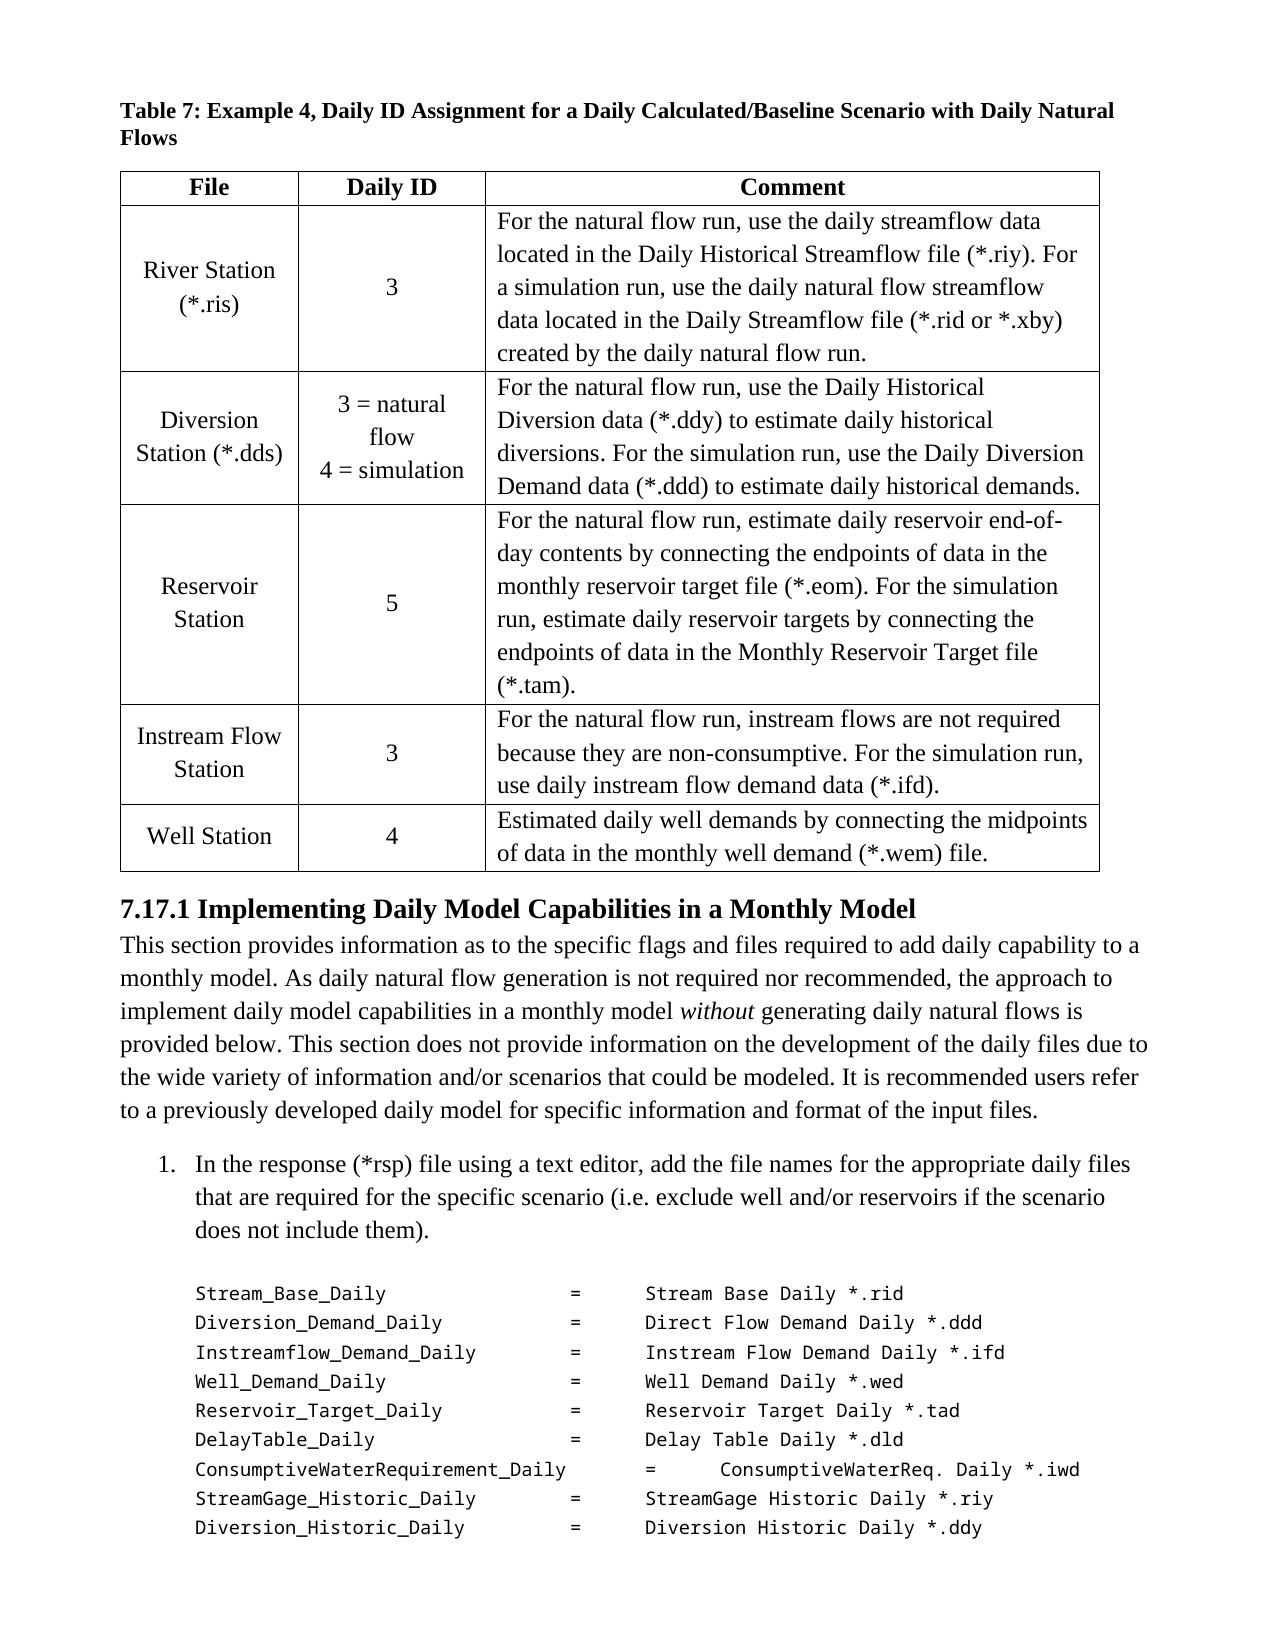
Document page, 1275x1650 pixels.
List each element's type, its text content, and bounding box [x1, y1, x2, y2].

text Diversion_Historic_Daily = Diversion Historic Daily *.ddy [195, 1514, 1155, 1540]
table_cell 5 [299, 505, 485, 703]
table_cell Diversion Station (*.dds) [121, 372, 298, 504]
text ConsumptiveWaterRequirement_Daily = ConsumptiveWaterReq. Daily *.iwd [195, 1456, 1155, 1482]
table_cell 3 [299, 206, 485, 371]
text Stream_Base_Daily = Stream Base Daily *.rid [195, 1280, 1155, 1306]
text Table 7: Example 4, Daily ID Assignment for a Daily Calculated/Baseline Scenario with Daily Natural Flows [120, 97, 1155, 150]
table_cell 4 [299, 805, 485, 871]
table_cell Estimated daily well demands by connecting the midpoints of data in the monthly well demand (*.wem) file. [486, 805, 1099, 871]
subtitle 7.17.1 Implementing Daily Model Capabilities in a Monthly Model [120, 893, 1155, 925]
text This section provides information as to the specific flags and files required to add daily capability to a monthly model. As daily natural flow generation is not required nor recommended, the approach to implement daily model capabilities in a monthly model without generating daily natural flows is provided below. This section does not provide information on the development of the daily files due to the wide variety of information and/or scenarios that could be modeled. It is recommended users refer to a previously developed daily model for specific information and format of the input files. [120, 930, 1155, 1124]
text Reservoir_Target_Daily = Reservoir Target Daily *.tad [195, 1397, 1155, 1423]
text DelayTable_Daily = Delay Table Daily *.dld [195, 1427, 1155, 1452]
list In the response (*rsp) file using a text editor, add the file names for the appropriate daily files that are required for the specific scenario (i.e. exclude well and/or reservoirs if the scenario does not include them). [157, 1149, 1155, 1243]
table_cell For the natural flow run, use the Daily Historical Diversion data (*.ddy) to estimate daily historical diversions. For the simulation run, use the Daily Diversion Demand data (*.ddd) to estimate daily historical demands. [486, 372, 1099, 504]
table_cell 3 = natural flow 4 = simulation [299, 372, 485, 504]
table_header Comment [486, 172, 1099, 205]
table_header Daily ID [299, 172, 485, 205]
table_cell Reservoir Station [121, 505, 298, 703]
table_cell River Station (*.ris) [121, 206, 298, 371]
text Well_Demand_Daily = Well Demand Daily *.wed [195, 1368, 1155, 1394]
table_header File [121, 172, 298, 205]
text Diversion_Demand_Daily = Direct Flow Demand Daily *.ddd [195, 1310, 1155, 1335]
table_cell 3 [299, 705, 485, 804]
text Instreamflow_Demand_Daily = Instream Flow Demand Daily *.ifd [195, 1339, 1155, 1364]
table_cell Instream Flow Station [121, 705, 298, 804]
text StreamGage_Historic_Daily = StreamGage Historic Daily *.riy [195, 1485, 1155, 1511]
table_cell Well Station [121, 805, 298, 871]
table_cell For the natural flow run, instream flows are not required because they are non-consumptive. For the simulation run, use daily instream flow demand data (*.ifd). [486, 705, 1099, 804]
table_cell For the natural flow run, use the daily streamflow data located in the Daily Historical Streamflow file (*.riy). For a simulation run, use the daily natural flow streamflow data located in the Daily Streamflow file (*.rid or *.xby) created by the daily natural flow run. [486, 206, 1099, 371]
table_cell For the natural flow run, estimate daily reservoir end-of-day contents by connecting the endpoints of data in the monthly reservoir target file (*.eom). For the simulation run, estimate daily reservoir targets by connecting the endpoints of data in the Monthly Reservoir Target file (*.tam). [486, 505, 1099, 703]
